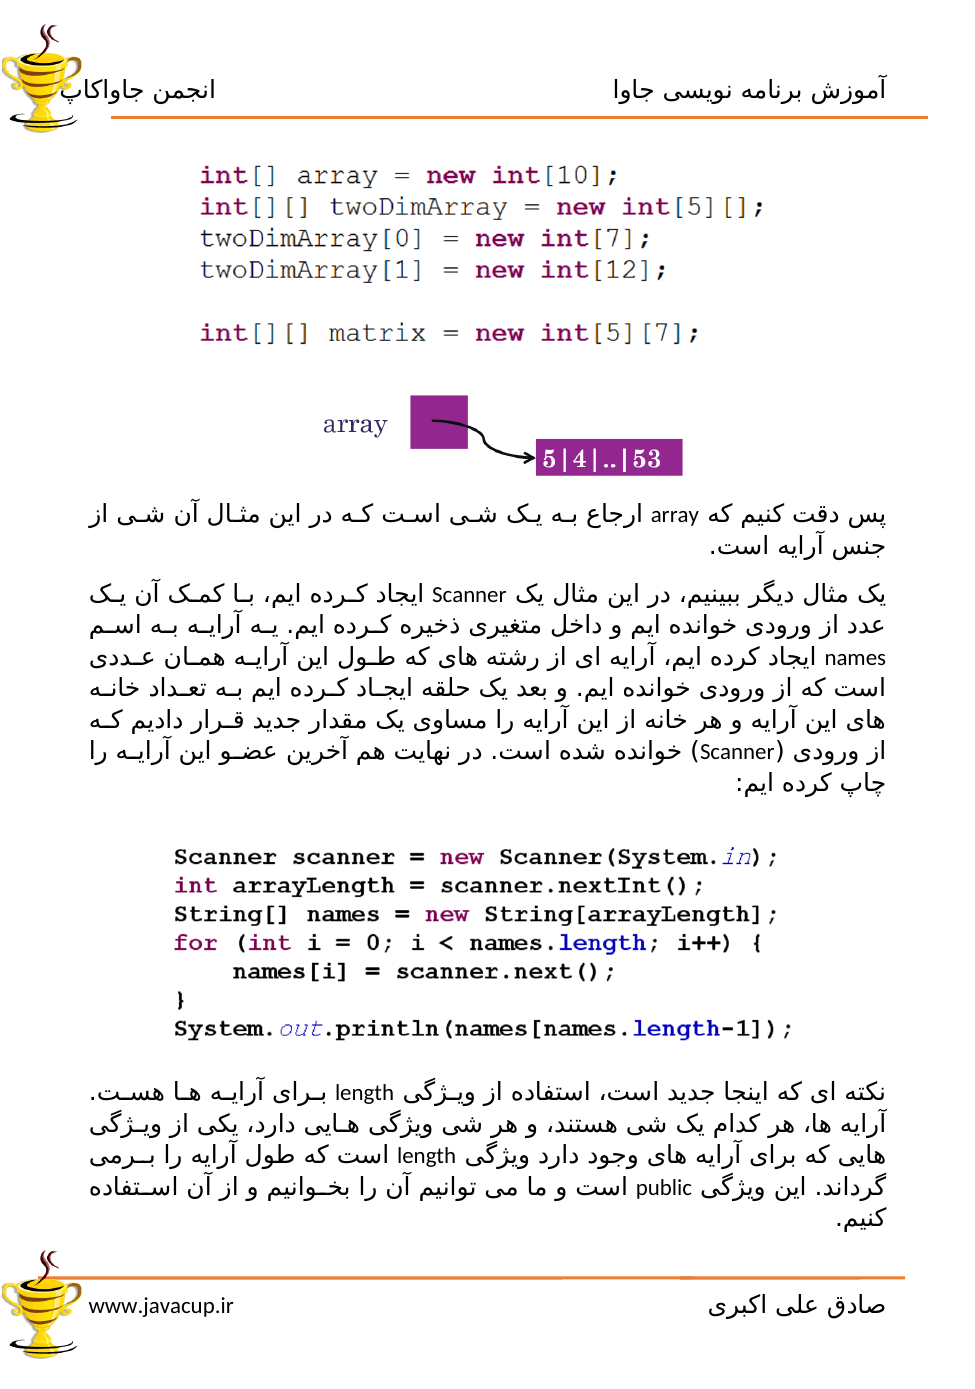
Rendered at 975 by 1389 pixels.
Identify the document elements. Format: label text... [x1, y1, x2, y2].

picture [186, 150, 789, 481]
picture [0, 1247, 82, 1358]
picture [154, 815, 821, 1059]
text نکته ای که اینجا جدید است، استفاده از ویژگی length برای آرایه ها هست. آرایه ها، هر کدام یک شی هستند، و هر شی ویژگی هایی دارد، یکی از ویژگی هایی که برای آرایه های وجود دارد ویژگی length است که طول آرایه را برمی گرداند. این ویژگی public است و ما می توانیم آن را بخوانیم و از آن استفاده کنیم. [89, 1077, 886, 1232]
text پس دقت کنیم که array ارجاع به یک شی است که در این مثال آن شی از جنس آرایه است. [89, 499, 886, 560]
picture [0, 21, 82, 132]
text یک مثال دیگر ببینیم، در این مثال یک Scanner ایجاد کرده ایم، با کمک آن یک عدد از ورودی خوانده ایم و داخل متغیری ذخیره کرده ایم. یه آرایه به اسم names ایجاد کرده ایم، آرایه ای از رشته های که طول این آرایه همان عددی است که از ورودی خوانده ایم. و بعد یک حلقه ایجاد کرده ایم به تعداد خانه های این آرایه و هر خانه از این آرایه را مساوی یک مقدار جدید قرار دادیم که از ورودی (Scanner) خوانده شده است. در نهایت هم آخرین عضو این آرایه را چاپ کرده ایم: [89, 579, 886, 797]
